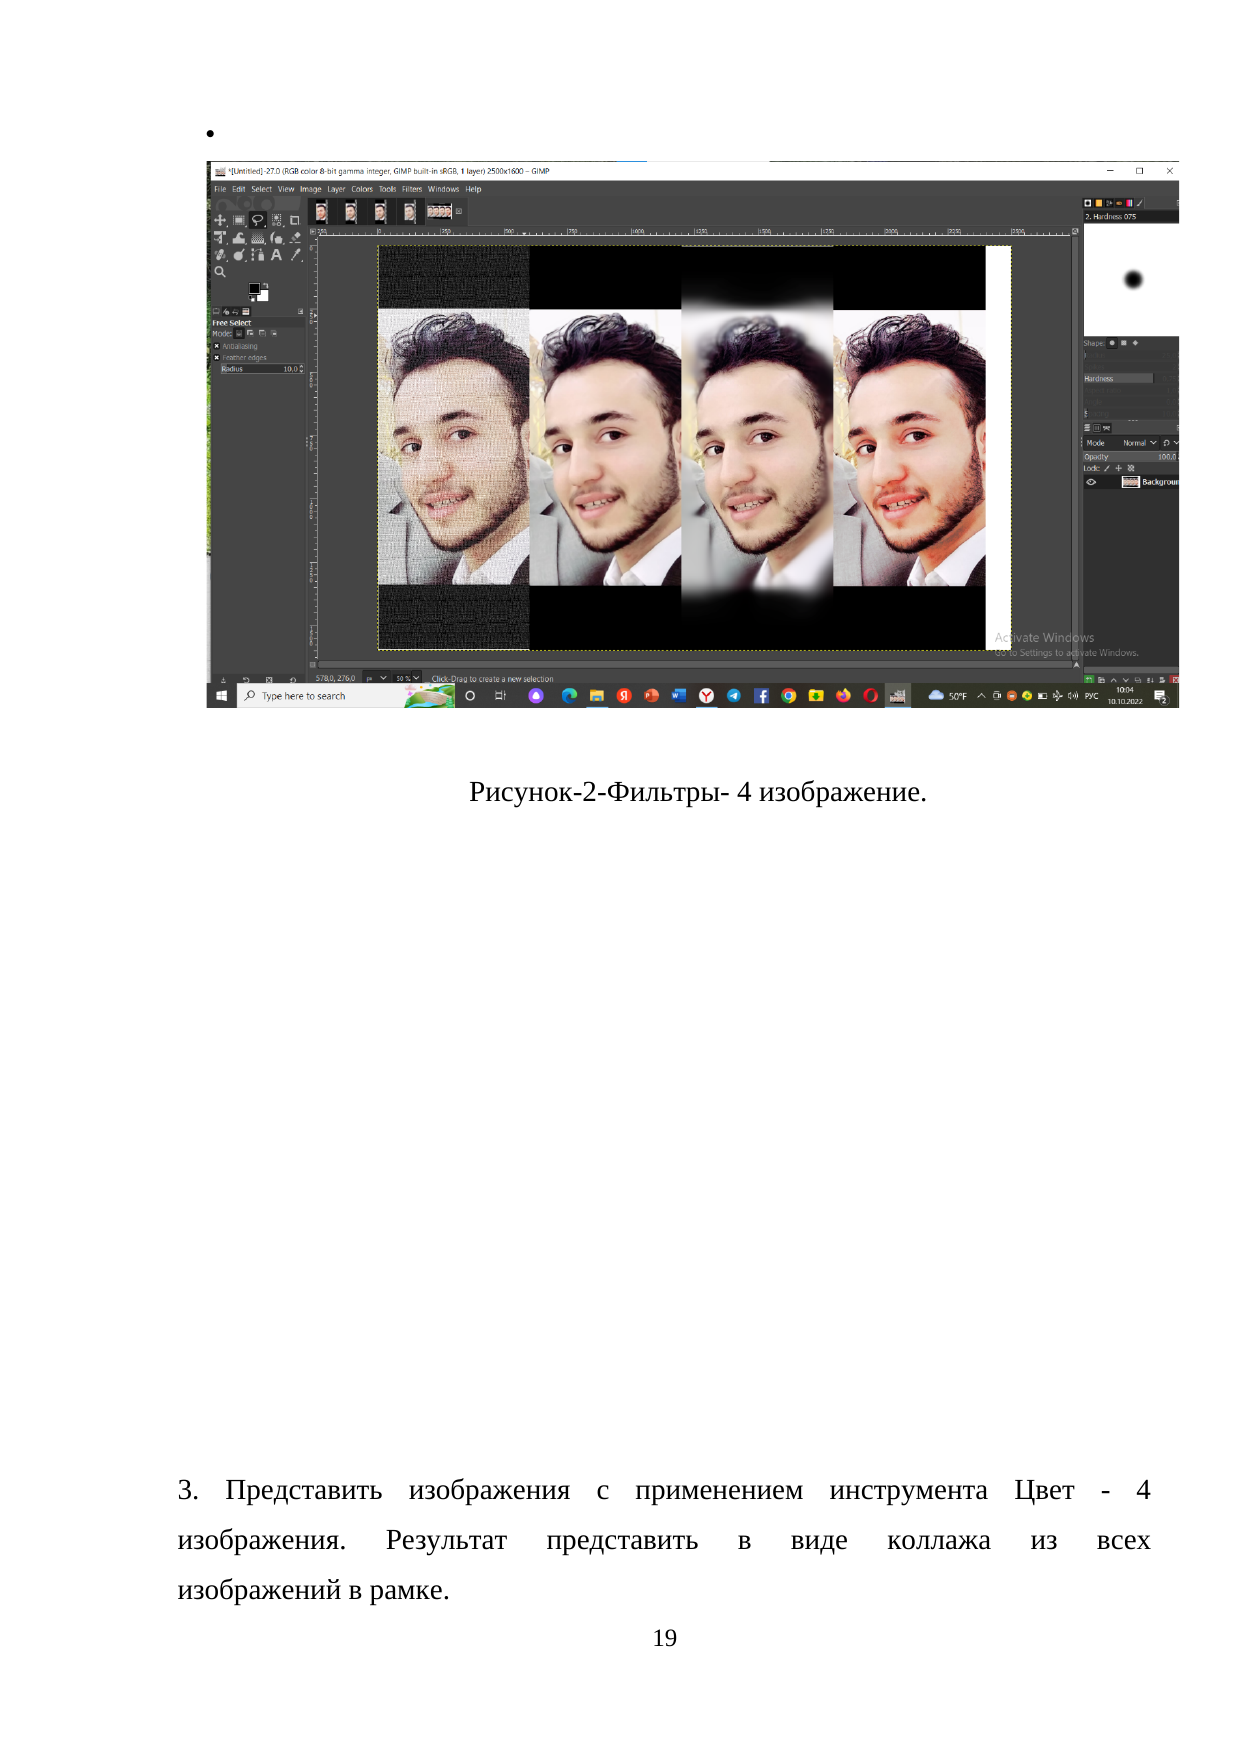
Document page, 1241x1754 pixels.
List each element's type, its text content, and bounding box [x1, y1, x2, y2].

picture [206, 161, 1180, 708]
text 3. Представить изображения с применением инструмента Цвет - 4 изображения. Результат представить в виде коллажа из всех изображений в рамке. [177, 1472, 1152, 1606]
text Рисунок-2-Фильтры- 4 изображение. [177, 774, 1152, 808]
